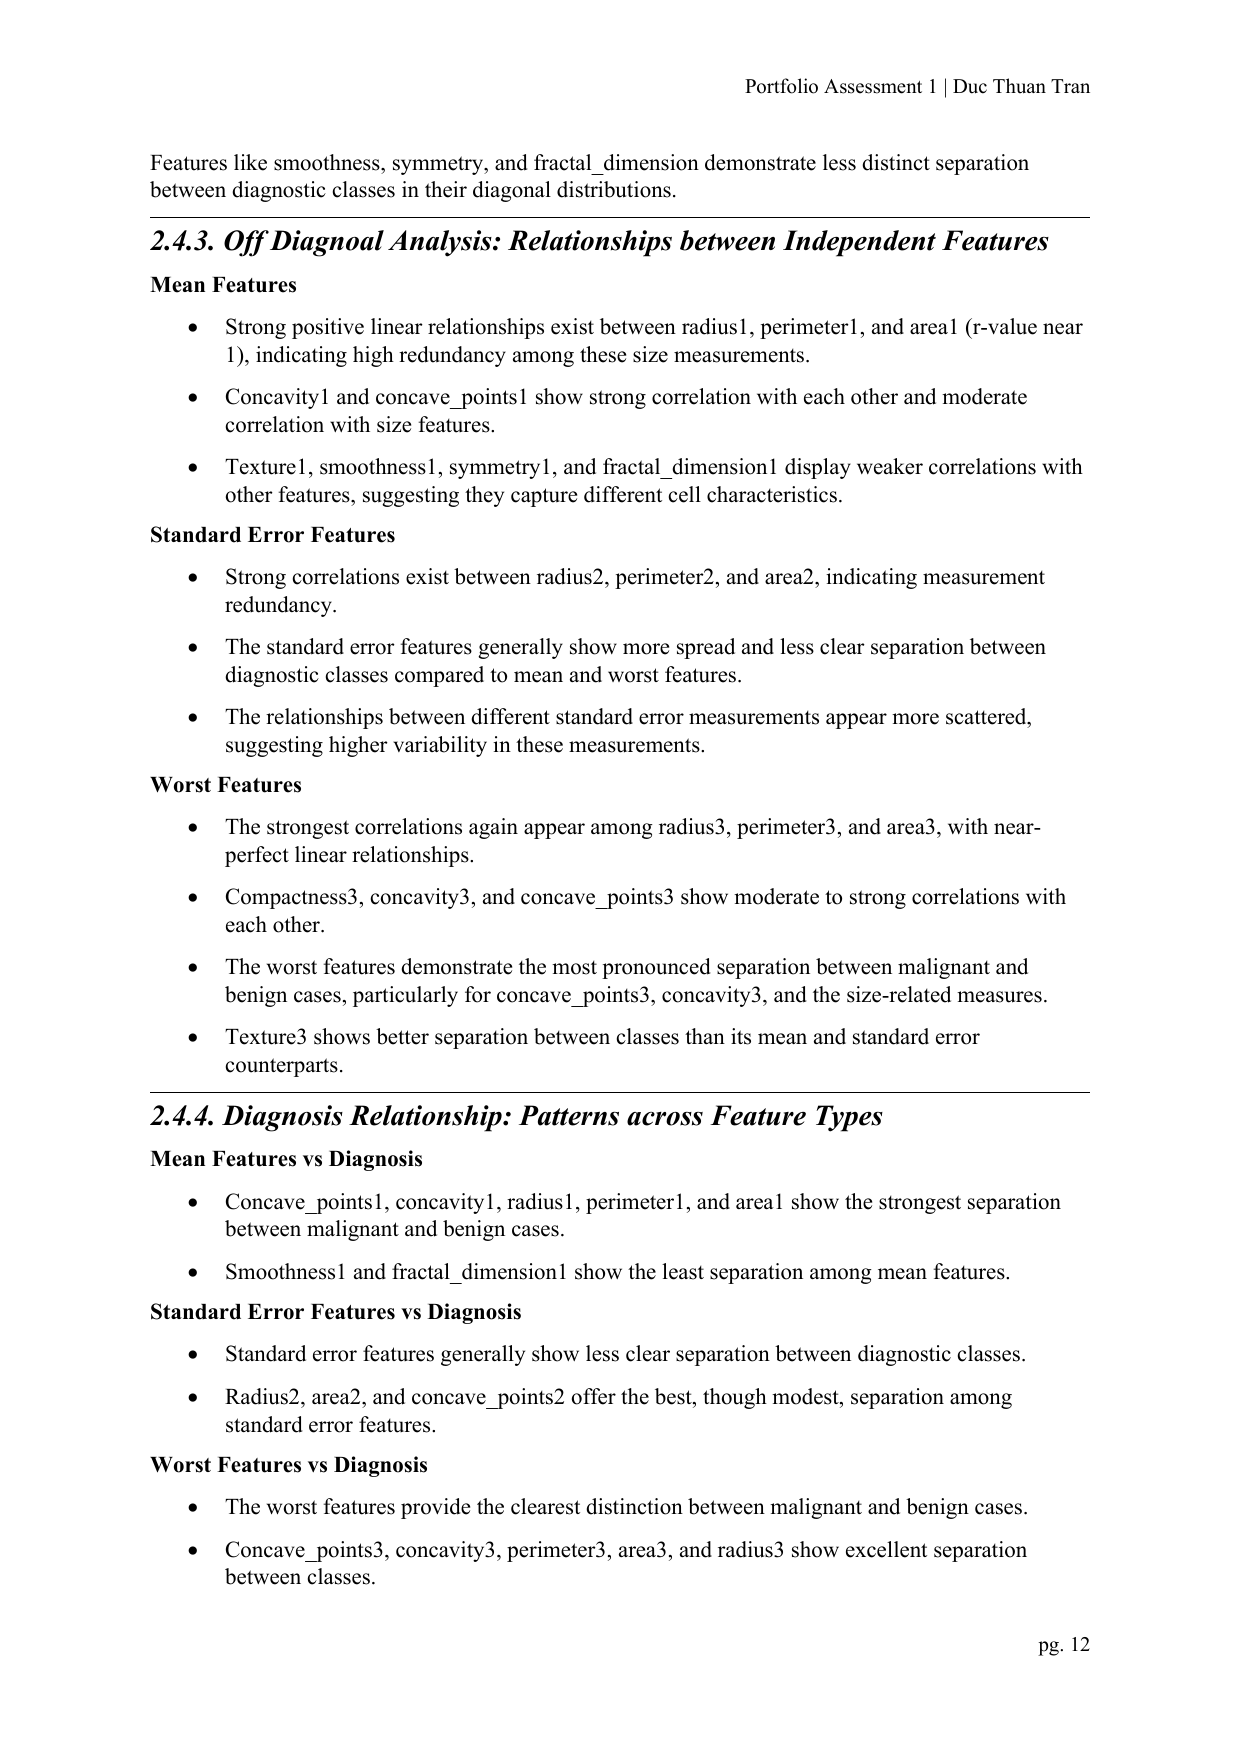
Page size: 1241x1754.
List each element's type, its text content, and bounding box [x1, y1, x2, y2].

list Texture3 shows better separation between classes than its mean and standard error counterparts. [187, 1022, 1090, 1077]
text Mean Features vs Diagnosis [150, 1146, 1090, 1172]
list The standard error features generally show more spread and less clear separation between diagnostic classes compared to mean and worst features. [187, 632, 1090, 687]
text Standard Error Features [150, 522, 1090, 547]
list The worst features provide the clearest distinction between malignant and benign cases. [187, 1491, 1090, 1519]
list Compactness3, concavity3, and concave_points3 show moderate to strong correlations with each other. [187, 882, 1090, 937]
list Texture1, smoothness1, symmetry1, and fractal_dimension1 display weaker correlations with other features, suggesting they capture different cell characteristics. [187, 452, 1090, 507]
text Mean Features [150, 272, 1090, 297]
list Concave_points1, concavity1, radius1, perimeter1, and area1 show the strongest separation between malignant and benign cases. [187, 1186, 1090, 1242]
list Strong correlations exist between radius2, perimeter2, and area2, indicating measurement redundancy. [187, 562, 1090, 617]
list Radius2, area2, and concave_points2 offer the best, though modest, separation among standard error features. [187, 1382, 1090, 1437]
list The strongest correlations again appear among radius3, perimeter3, and area3, with near-perfect linear relationships. [187, 812, 1090, 867]
text Standard Error Features vs Diagnosis [150, 1299, 1090, 1324]
subtitle 2.4.3. Off Diagnoal Analysis: Relationships between Independent Features [150, 218, 1090, 257]
list The relationships between different standard error measurements appear more scattered, suggesting higher variability in these measurements. [187, 702, 1090, 757]
list The worst features demonstrate the most pronounced separation between malignant and benign cases, particularly for concave_points3, concavity3, and the size-related measures. [187, 952, 1090, 1007]
list Smoothness1 and fractal_dimension1 show the least separation among mean features. [187, 1256, 1090, 1284]
list Concavity1 and concave_points1 show strong correlation with each other and moderate correlation with size features. [187, 382, 1090, 437]
text Features like smoothness, symmetry, and fractal_dimension demonstrate less distinct separation between diagnostic classes in their diagonal distributions. [150, 150, 1090, 203]
list Standard error features generally show less clear separation between diagnostic classes. [187, 1339, 1090, 1367]
list Strong positive linear relationships exist between radius1, perimeter1, and area1 (r-value near 1), indicating high redundancy among these size measurements. [187, 312, 1090, 367]
list Concave_points3, concavity3, perimeter3, area3, and radius3 show excellent separation between classes. [187, 1534, 1090, 1590]
text Worst Features vs Diagnosis [150, 1452, 1090, 1477]
text Worst Features [150, 772, 1090, 797]
subtitle 2.4.4. Diagnosis Relationship: Patterns across Feature Types [150, 1093, 1090, 1131]
